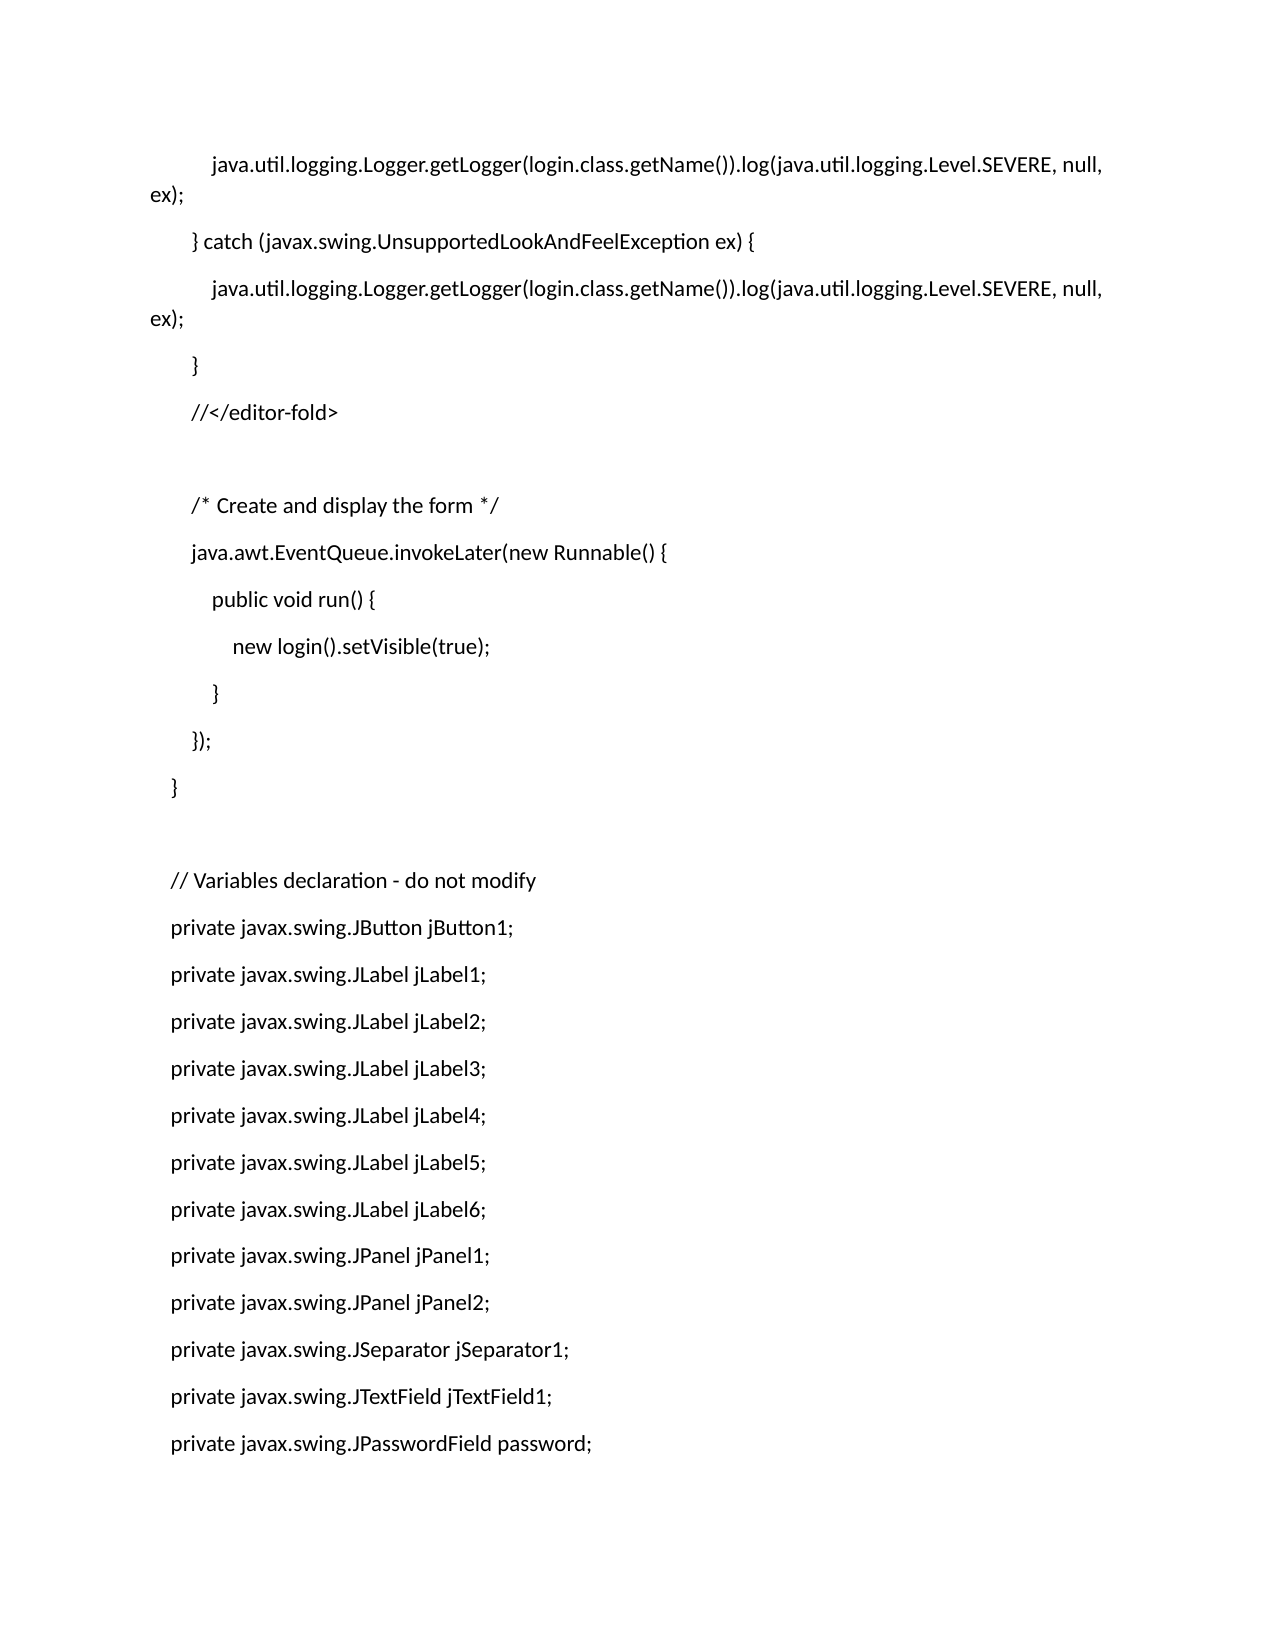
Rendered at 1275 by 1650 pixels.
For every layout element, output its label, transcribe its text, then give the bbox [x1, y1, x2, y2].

text private javax.swing.JPanel jPanel1; [150, 1242, 1125, 1270]
text } [150, 679, 1125, 707]
text private javax.swing.JLabel jLabel4; [150, 1101, 1125, 1129]
text private javax.swing.JPasswordField password; [150, 1429, 1125, 1457]
text java.util.logging.Logger.getLogger(login.class.getName()).log(java.util.logging.Level.SEVERE, null, ex); [150, 274, 1125, 332]
text // Variables declaration - do not modify [150, 867, 1125, 895]
text private javax.swing.JLabel jLabel5; [150, 1148, 1125, 1176]
text } catch (javax.swing.UnsupportedLookAndFeelException ex) { [150, 227, 1125, 255]
text private javax.swing.JLabel jLabel3; [150, 1054, 1125, 1082]
text //</editor-fold> [150, 398, 1125, 426]
text }); [150, 726, 1125, 754]
text private javax.swing.JLabel jLabel1; [150, 960, 1125, 988]
text /* Create and display the form */ [150, 492, 1125, 520]
text private javax.swing.JPanel jPanel2; [150, 1288, 1125, 1317]
text public void run() { [150, 585, 1125, 613]
text private javax.swing.JLabel jLabel2; [150, 1007, 1125, 1035]
text private javax.swing.JTextField jTextField1; [150, 1382, 1125, 1410]
text } [150, 773, 1125, 801]
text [150, 150, 1125, 208]
text private javax.swing.JLabel jLabel6; [150, 1195, 1125, 1223]
text } [150, 351, 1125, 379]
text private javax.swing.JSeparator jSeparator1; [150, 1335, 1125, 1363]
text new login().setVisible(true); [150, 632, 1125, 660]
text java.awt.EventQueue.invokeLater(new Runnable() { [150, 538, 1125, 567]
text private javax.swing.JButton jButton1; [150, 913, 1125, 942]
